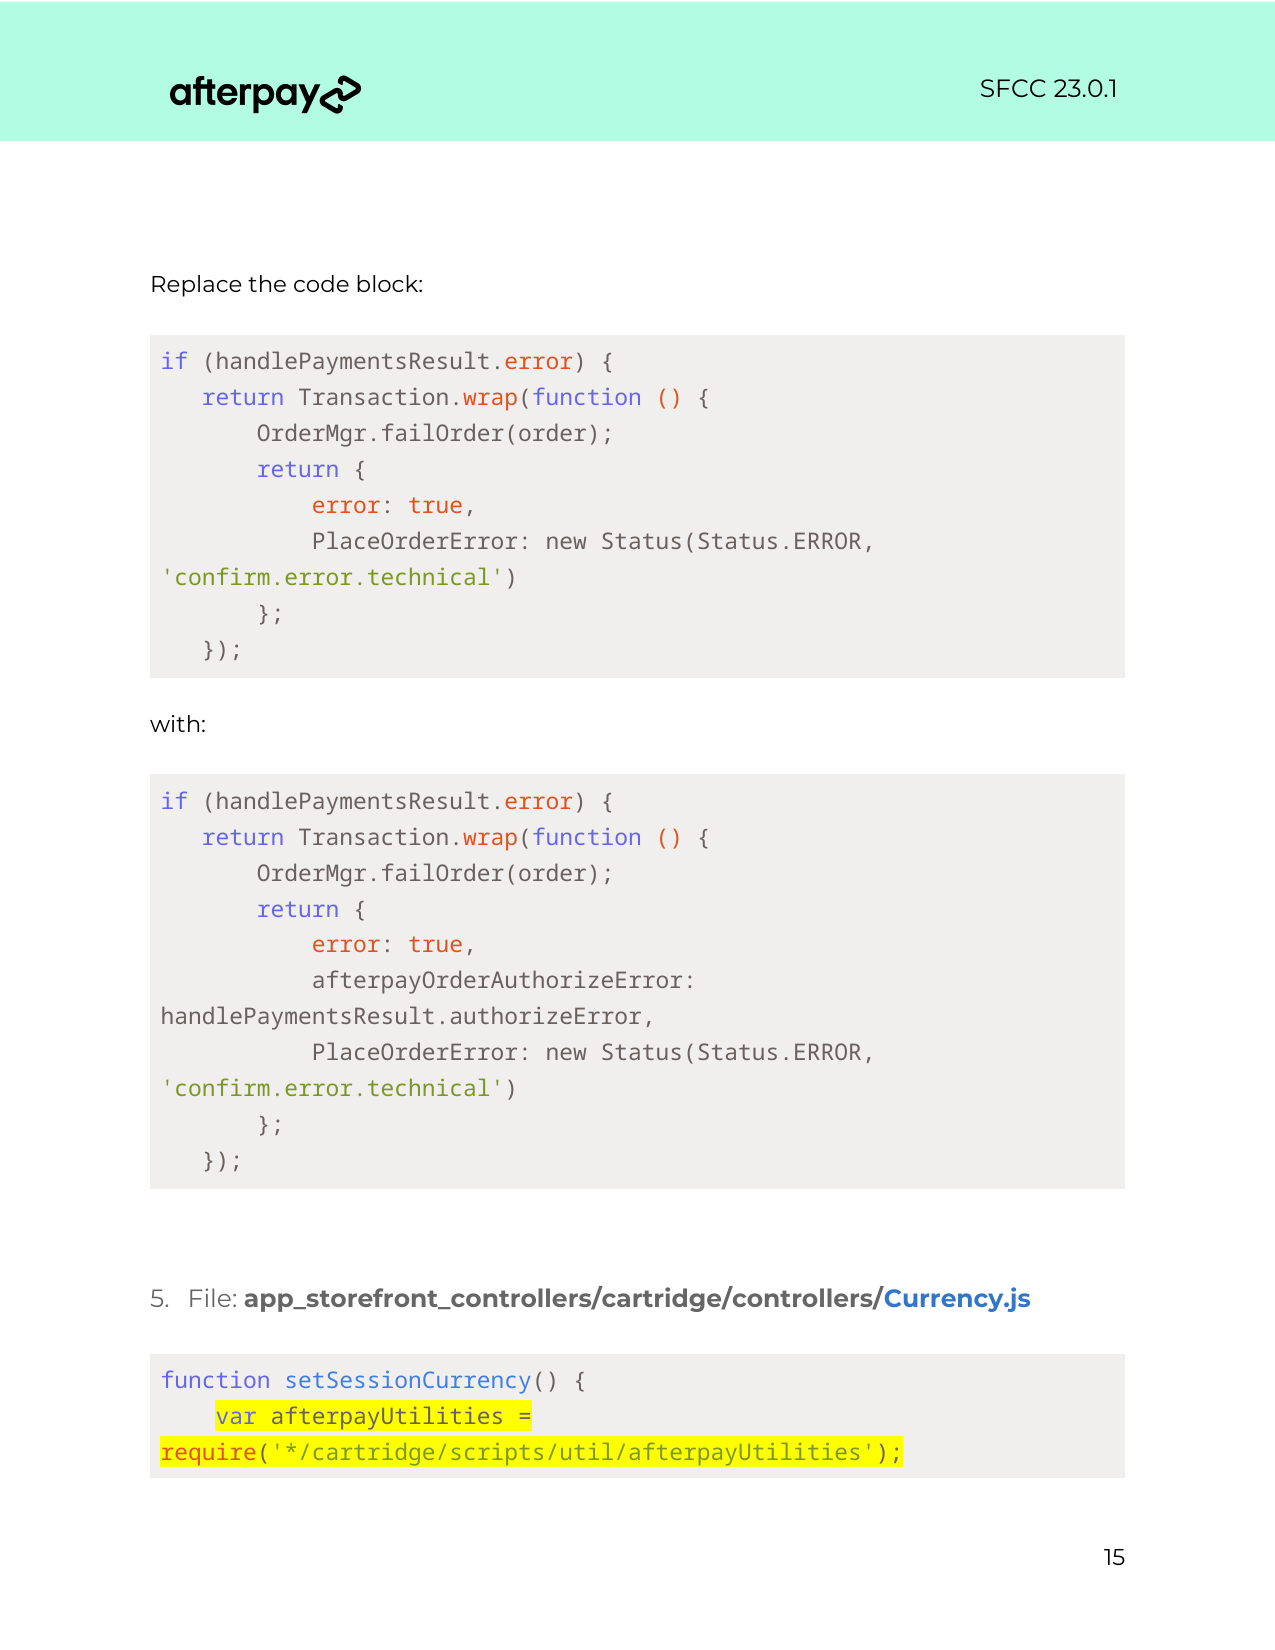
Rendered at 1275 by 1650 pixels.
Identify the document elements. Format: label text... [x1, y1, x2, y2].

text with: [150, 710, 1125, 738]
text Replace the code block: [150, 270, 1125, 298]
picture [134, 47, 397, 142]
table_header if (handlePaymentsResult.error) { return Transaction.wrap(function () { OrderMgr.failOrder(order); return { error: true, afterpayOrderAuthorizeError: handlePaymentsResult.authorizeError, PlaceOrderError: new Status(Status.ERROR, 'confirm.error.technical') }; }); [150, 774, 1125, 1189]
subtitle File: app_storefront_controllers/cartridge/controllers/Currency.js [150, 1283, 1125, 1313]
table_header if (handlePaymentsResult.error) { return Transaction.wrap(function () { OrderMgr.failOrder(order); return { error: true, PlaceOrderError: new Status(Status.ERROR, 'confirm.error.technical') }; }); [150, 335, 1125, 678]
